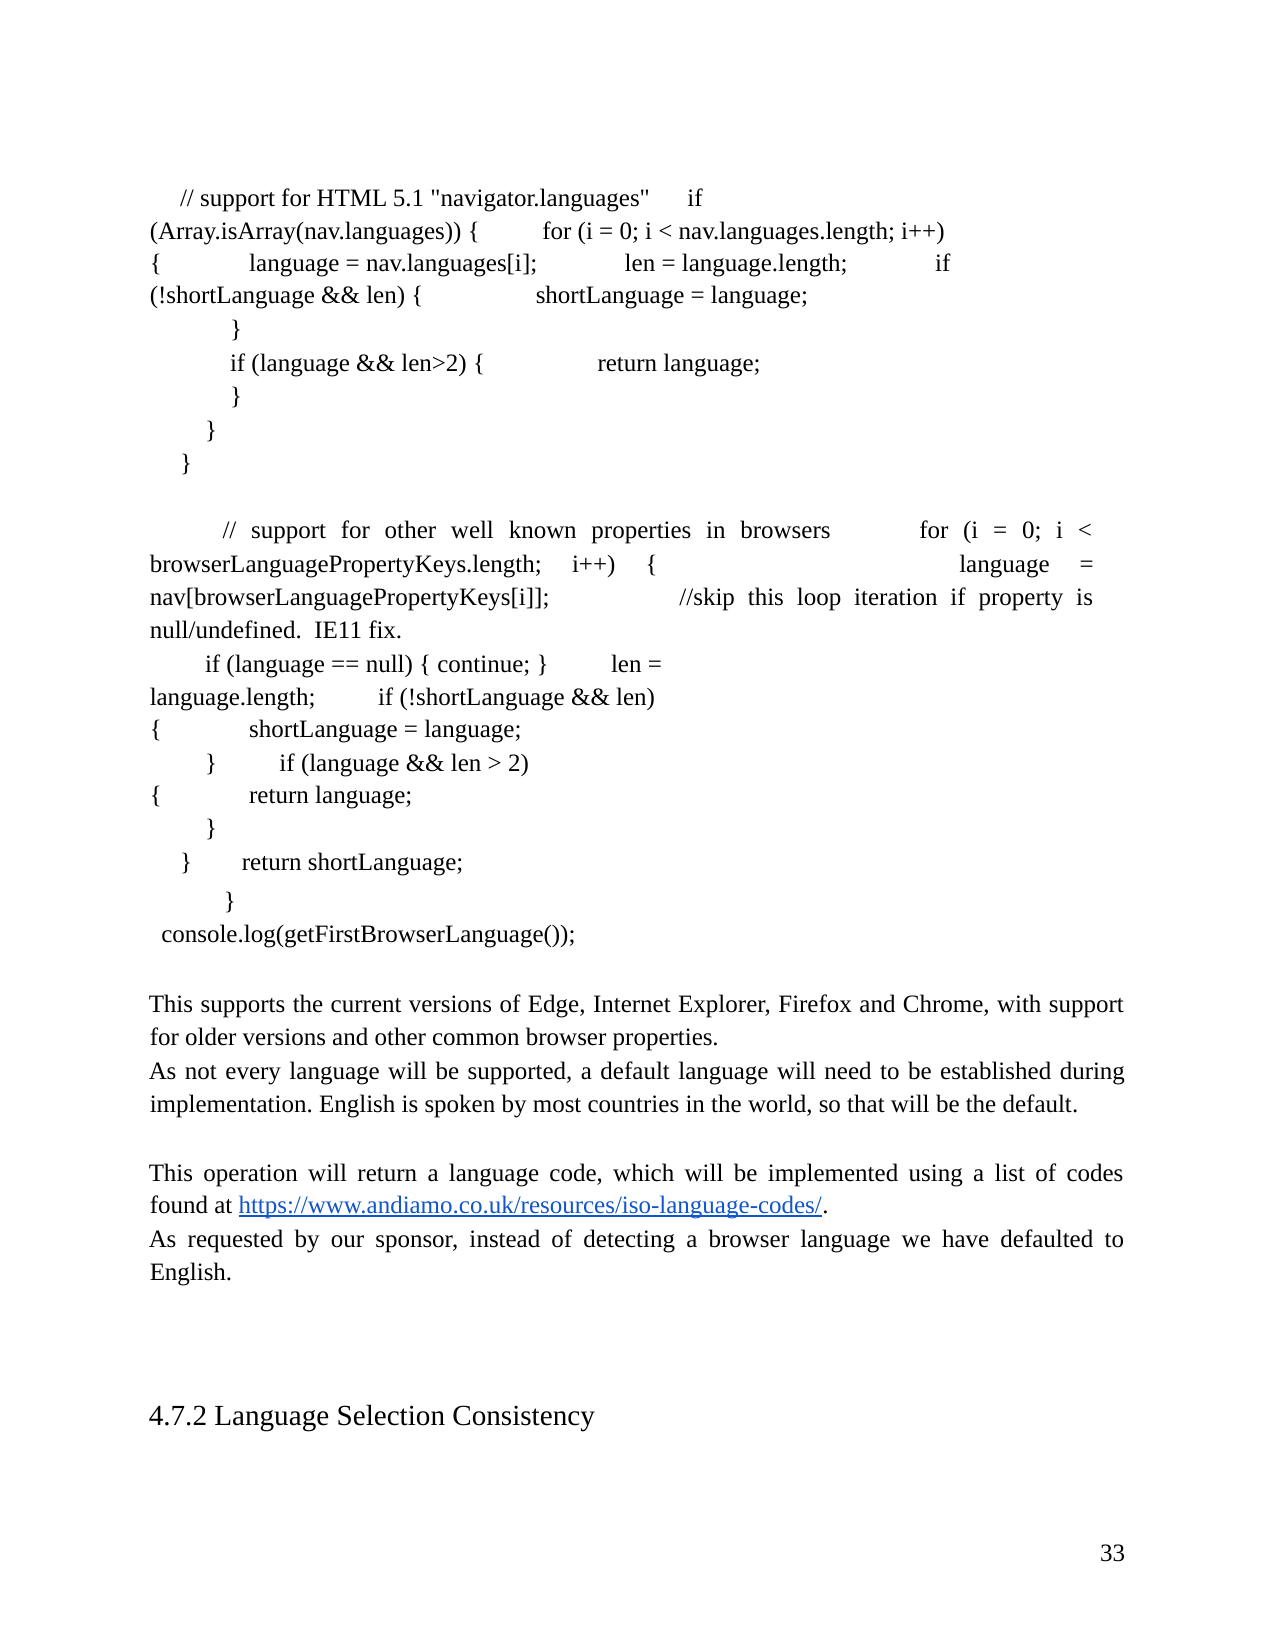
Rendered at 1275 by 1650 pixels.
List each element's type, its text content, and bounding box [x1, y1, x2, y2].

text } [148, 381, 1093, 410]
text } if (language && len > 2) { return language; [148, 748, 689, 809]
text } [148, 813, 1093, 842]
text This operation will return a language code, which will be implemented using a list of codes found at https://www.andiamo.co.uk/resources/iso-language-codes/. [148, 1158, 1125, 1219]
text } [148, 415, 1093, 443]
text } [148, 886, 1219, 914]
text This supports the current versions of Edge, Internet Explorer, Firefox and Chrome, with support for older versions and other common browser properties. [148, 989, 1125, 1051]
text if (language && len>2) { return language; [148, 348, 839, 376]
text } return shortLanguage; [148, 847, 539, 876]
text } [148, 448, 1093, 477]
text } [148, 314, 1093, 343]
text As not every language will be supported, a default language will need to be established during implementation. English is spoken by most countries in the world, so that will be the default. [148, 1056, 1125, 1118]
text 4.7.2 Language Selection Consistency [148, 1398, 1219, 1431]
text // support for other well known properties in browsers for (i = 0; i < browserLanguagePropertyKeys.length; i++) { language = nav[browserLanguagePropertyKeys[i]]; //skip this loop iteration if property is null/undefined. IE11 fix. [148, 516, 1095, 644]
text As requested by our sponsor, instead of detecting a browser language we have defaulted to English. [148, 1224, 1125, 1286]
text console.log(getFirstBrowserLanguage()); [148, 919, 764, 948]
text // support for HTML 5.1 "navigator.languages" if (Array.isArray(nav.languages)) { for (i = 0; i < nav.languages.length; i++) { language = nav.languages[i]; len = language.length; if (!shortLanguage && len) { shortLanguage = language; [148, 183, 958, 309]
text if (language == null) { continue; } len = language.length; if (!shortLanguage && len) { shortLanguage = language; [148, 649, 824, 743]
